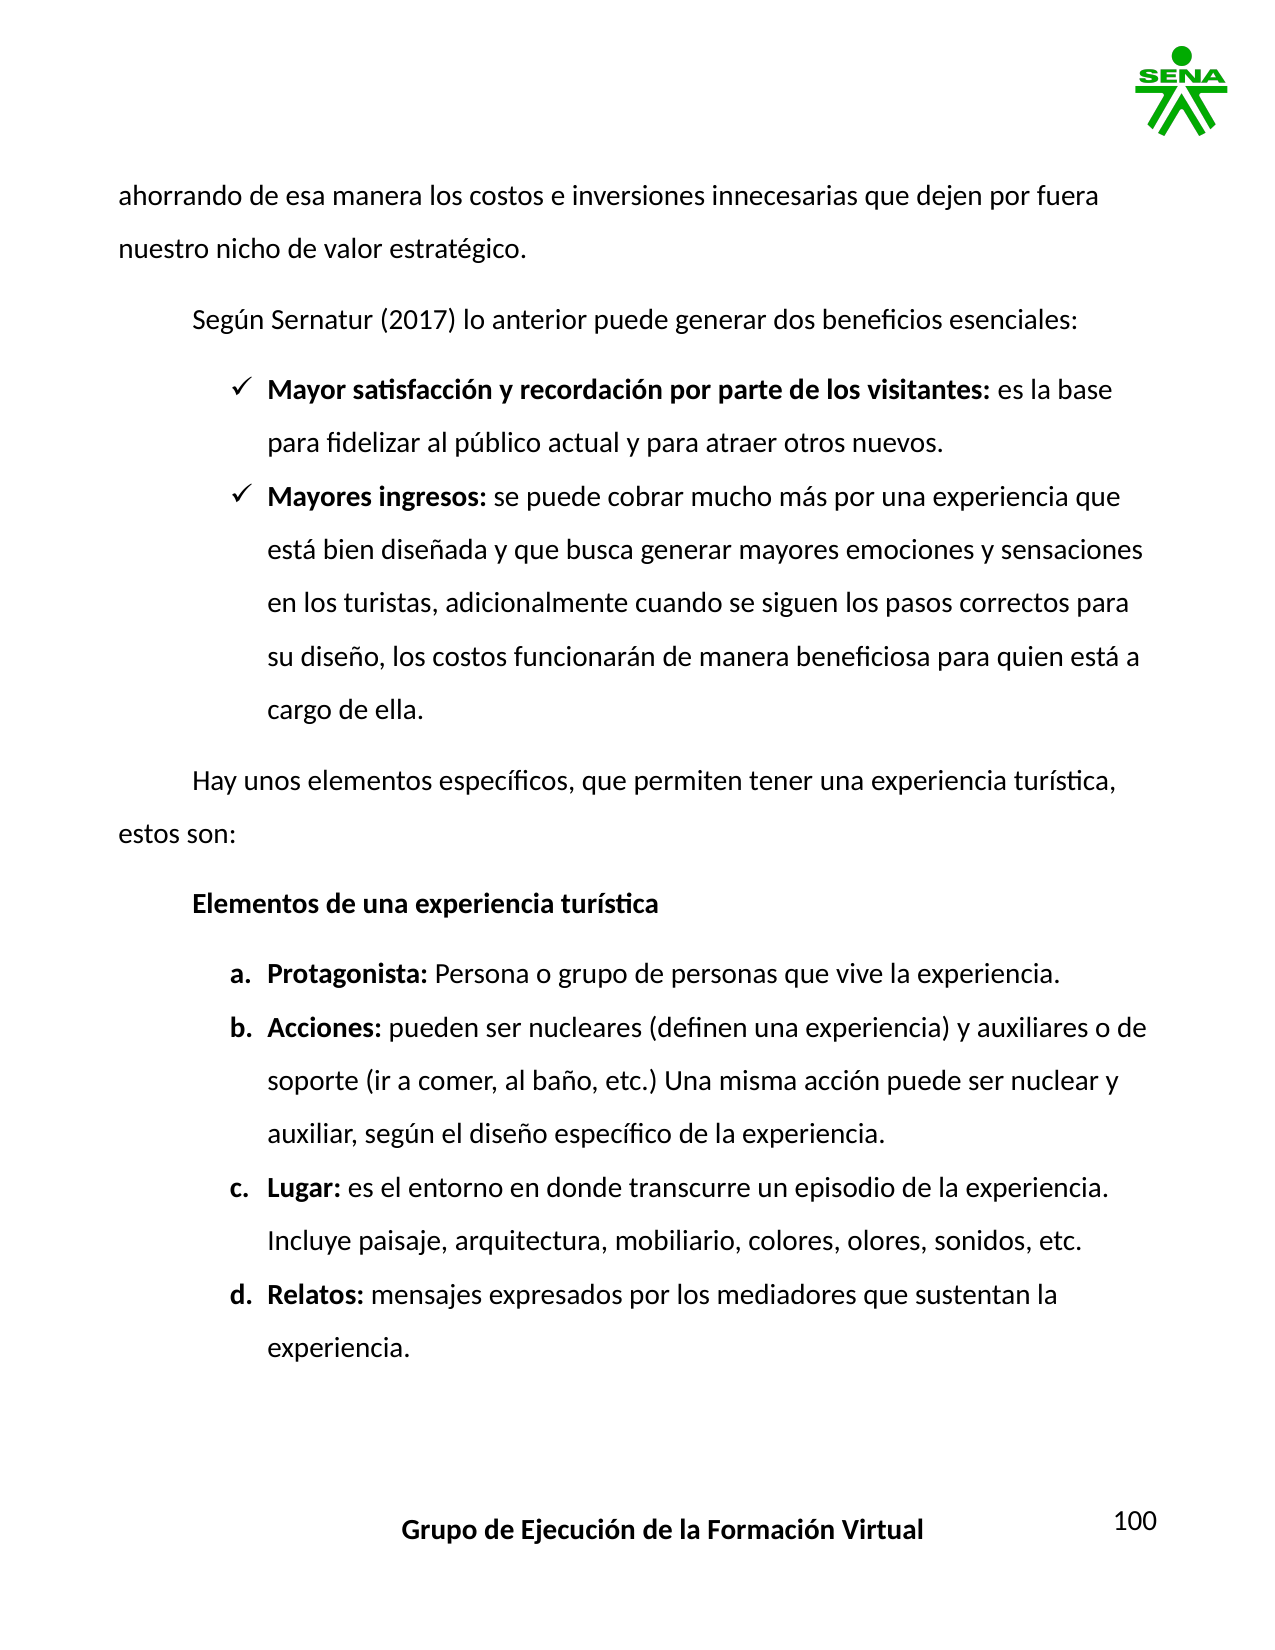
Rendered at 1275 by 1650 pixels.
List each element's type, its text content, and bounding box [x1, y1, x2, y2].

list Relatos: mensajes expresados por los mediadores que sustentan la experiencia. [229, 1276, 1157, 1365]
text Hay unos elementos específicos, que permiten tener una experiencia turística, estos son: [118, 762, 1157, 851]
text Según Sernatur (2017) lo anterior puede generar dos beneficios esenciales: [118, 301, 1157, 336]
list Mayor satisfacción y recordación por parte de los visitantes: es la base para fidelizar al público actual y para atraer otros nuevos. [229, 371, 1157, 460]
list Protagonista: Persona o grupo de personas que vive la experiencia. [229, 955, 1157, 991]
picture [1135, 46, 1228, 136]
text Elementos de una experiencia turística [118, 885, 1157, 921]
list Mayores ingresos: se puede cobrar mucho más por una experiencia que está bien diseñada y que busca generar mayores emociones y sensaciones en los turistas, adicionalmente cuando se siguen los pasos correctos para su diseño, los costos funcionarán de manera beneficiosa para quien está a cargo de ella. [229, 478, 1157, 727]
list Lugar: es el entorno en donde transcurre un episodio de la experiencia. Incluye paisaje, arquitectura, mobiliario, colores, olores, sonidos, etc. [229, 1169, 1157, 1258]
list Acciones: pueden ser nucleares (definen una experiencia) y auxiliares o de soporte (ir a comer, al baño, etc.) Una misma acción puede ser nuclear y auxiliar, según el diseño específico de la experiencia. [229, 1009, 1157, 1151]
